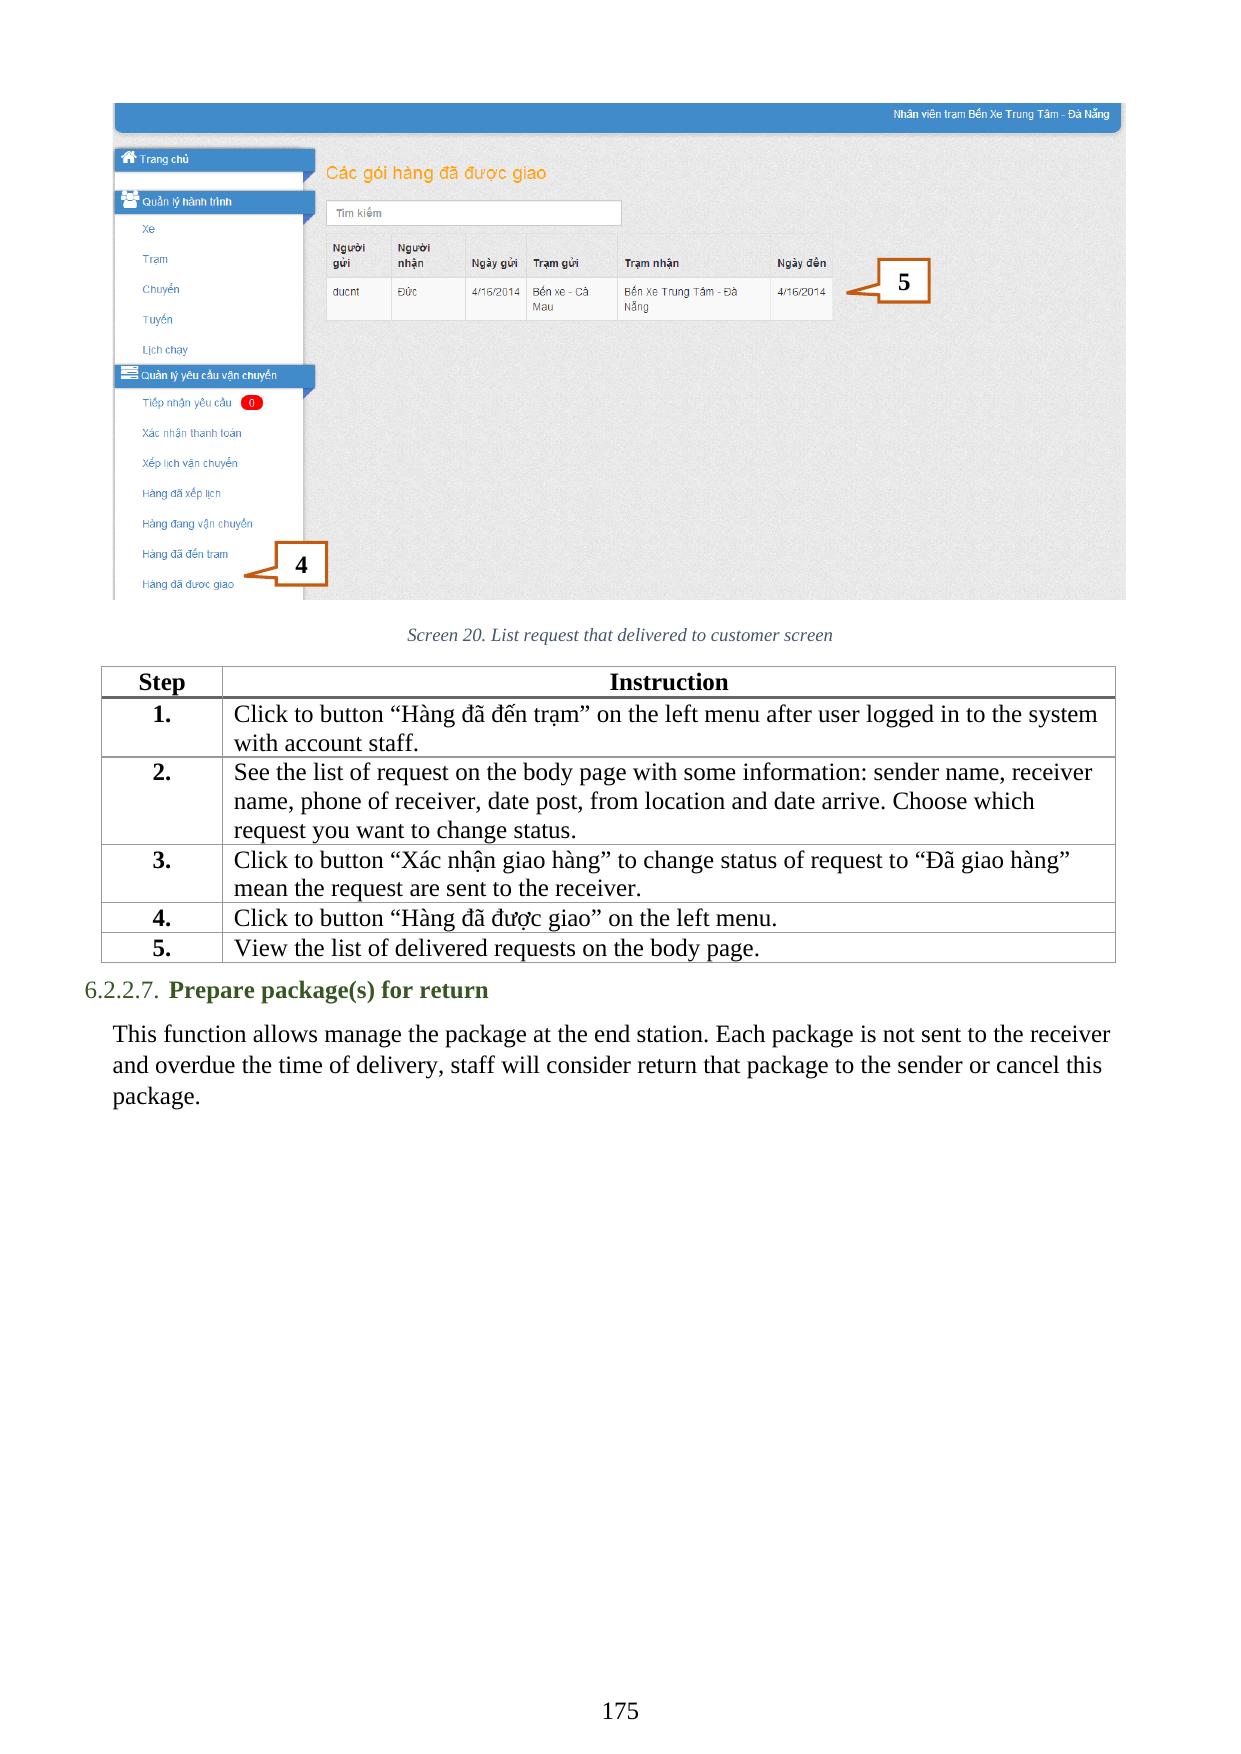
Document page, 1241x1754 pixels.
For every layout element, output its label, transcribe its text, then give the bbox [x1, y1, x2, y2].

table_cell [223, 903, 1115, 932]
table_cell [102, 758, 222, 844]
text This function allows manage the package at the end station. Each package is not sent to the receiver and overdue the time of delivery, staff will consider return that package to the sender or cancel this package. [112, 1019, 1128, 1110]
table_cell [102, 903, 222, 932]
subtitle Prepare package(s) for return [159, 975, 1128, 1004]
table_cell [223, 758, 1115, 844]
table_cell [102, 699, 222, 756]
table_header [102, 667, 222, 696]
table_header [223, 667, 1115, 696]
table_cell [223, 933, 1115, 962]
picture [112, 103, 1128, 605]
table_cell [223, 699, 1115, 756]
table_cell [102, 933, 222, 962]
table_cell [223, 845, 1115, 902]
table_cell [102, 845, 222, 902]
